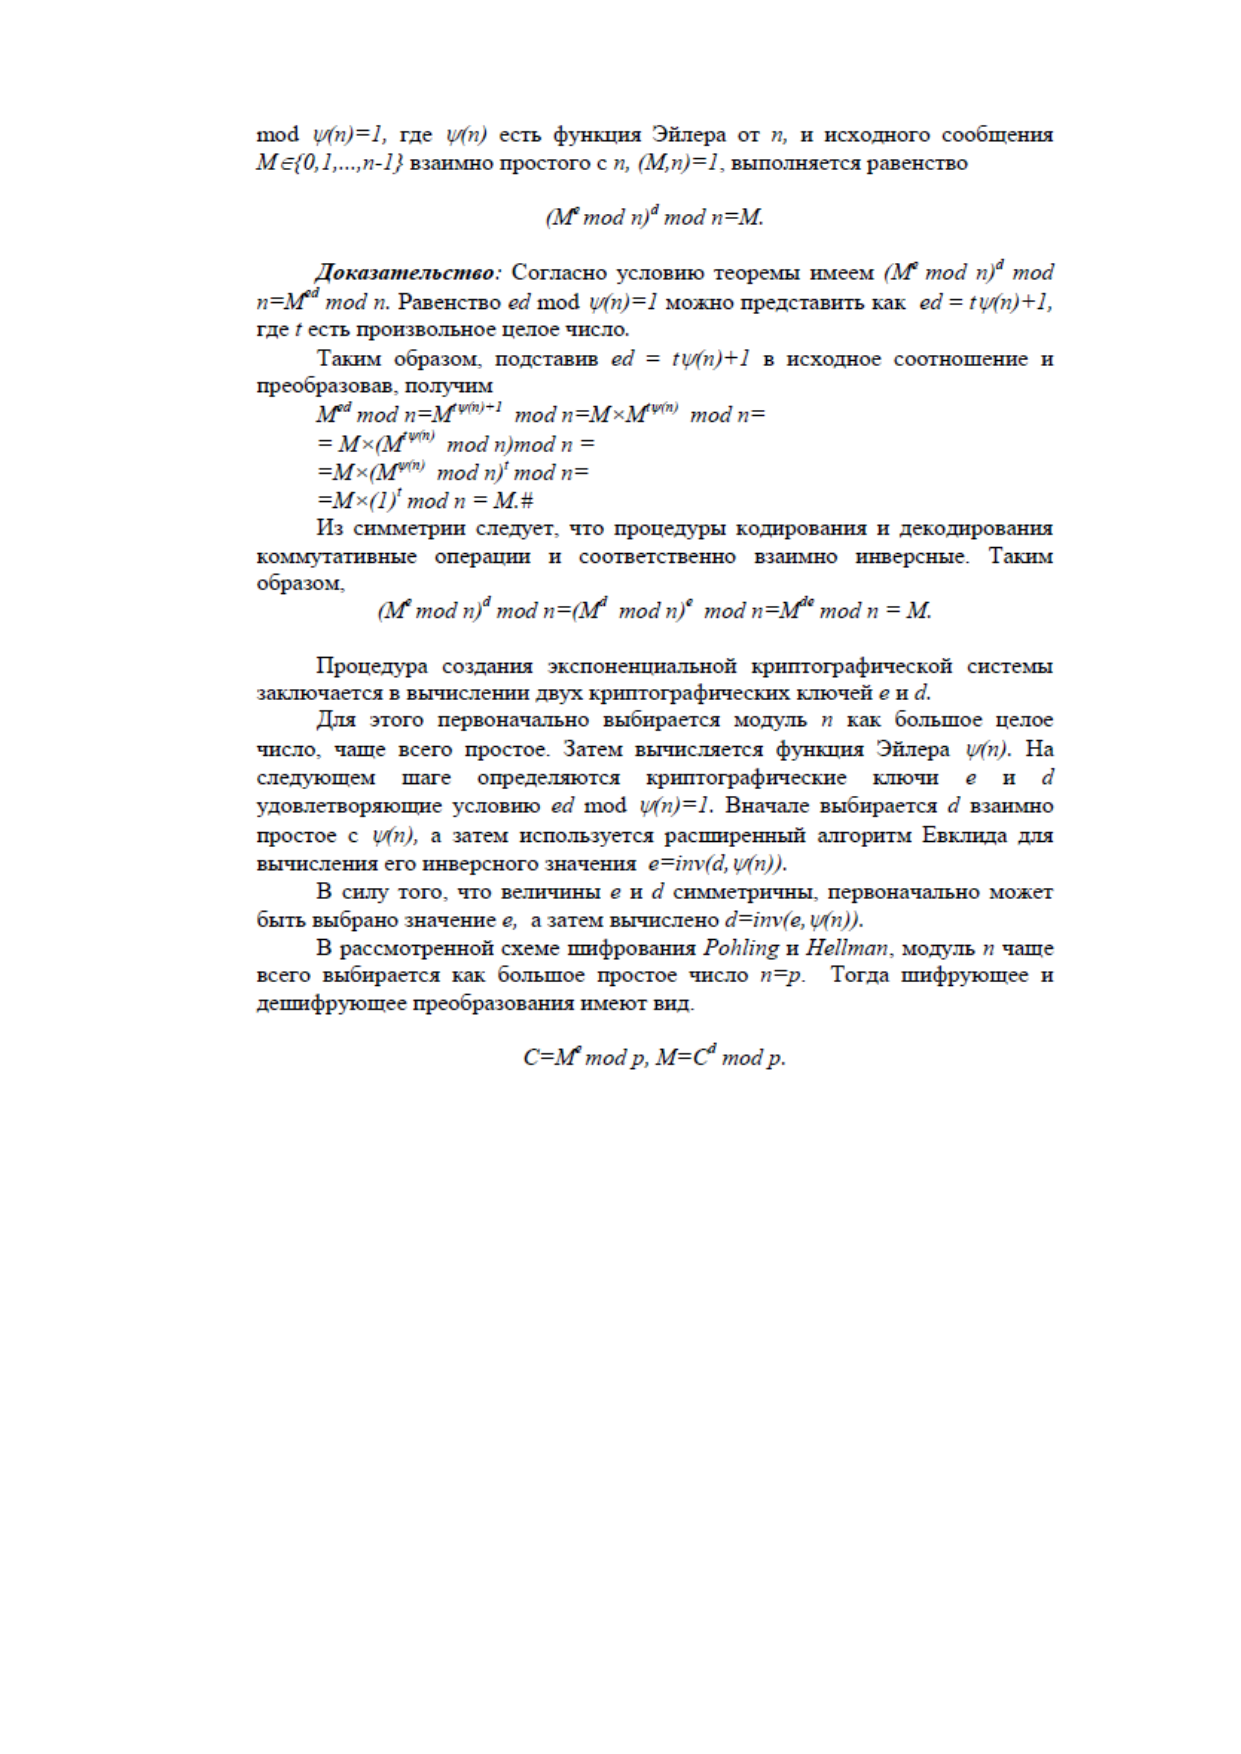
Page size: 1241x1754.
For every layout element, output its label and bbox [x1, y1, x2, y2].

picture [251, 118, 1065, 1083]
